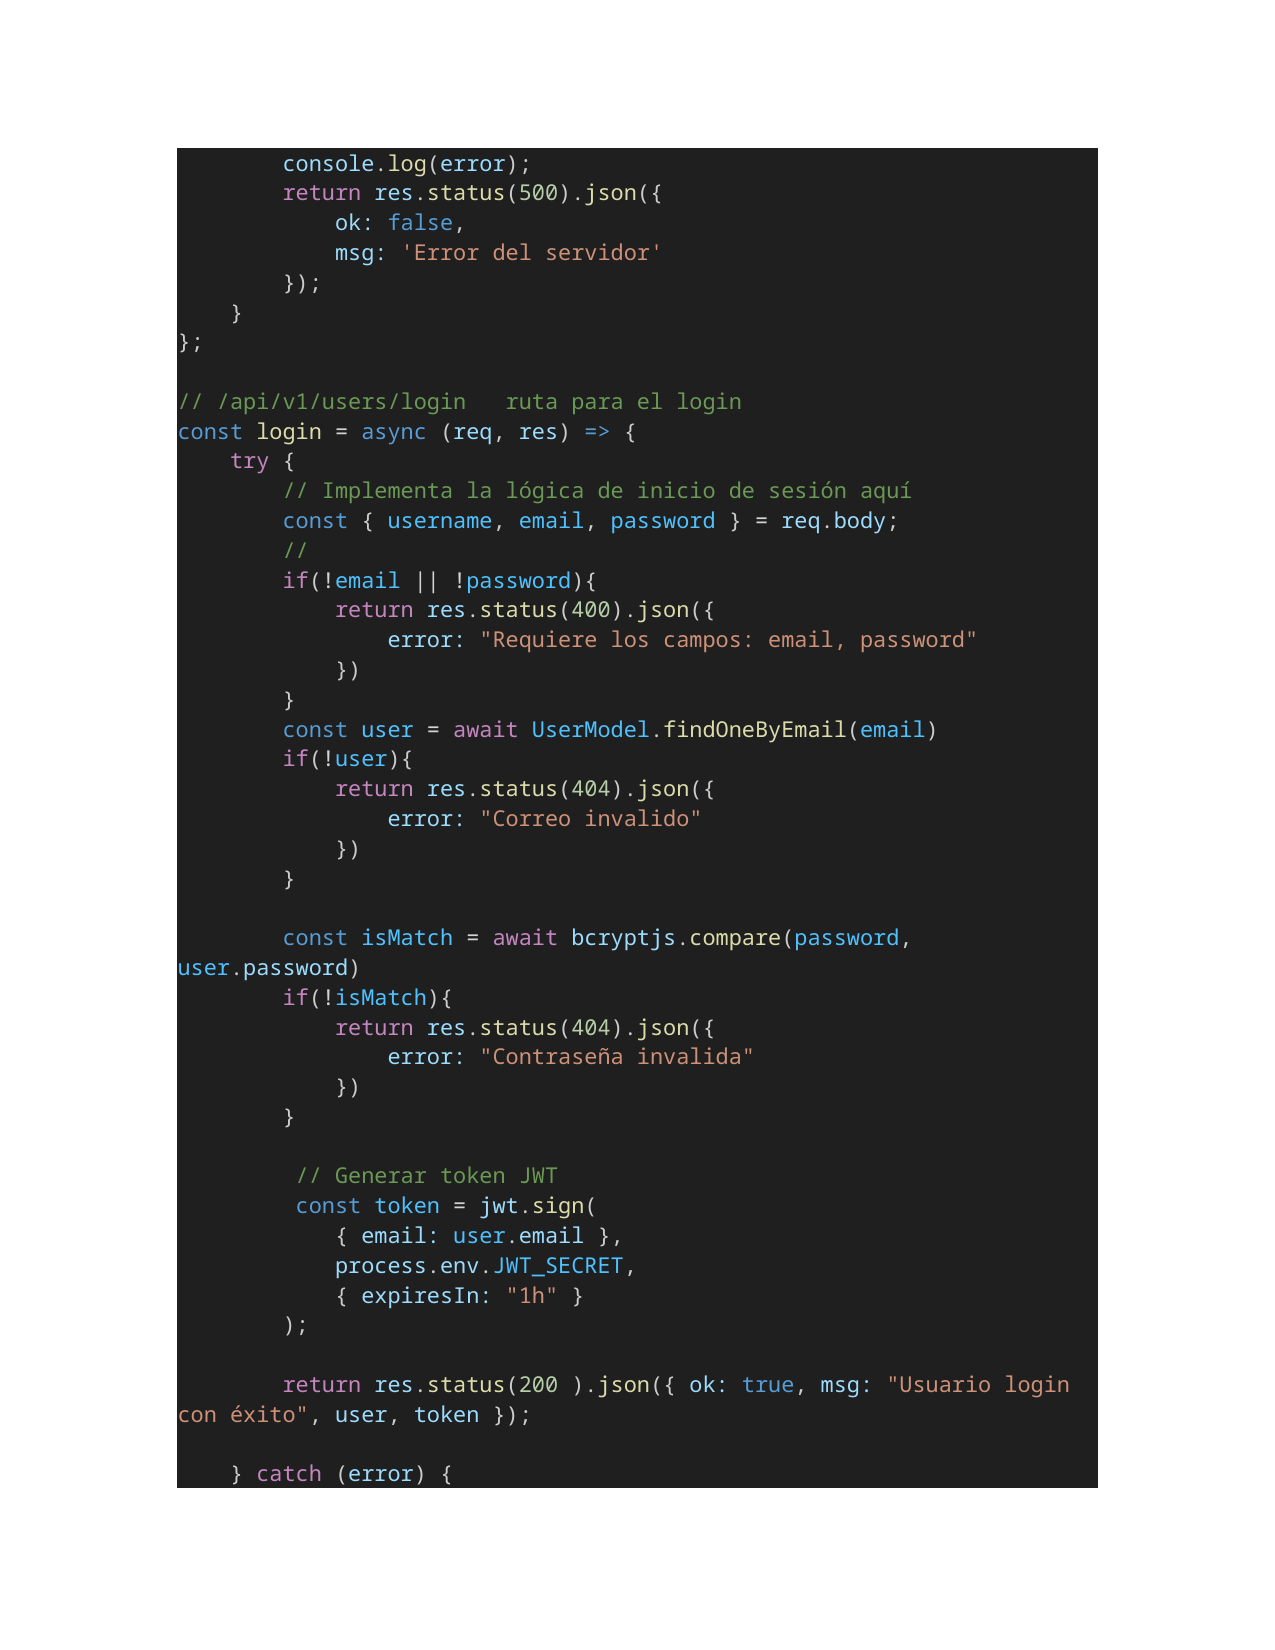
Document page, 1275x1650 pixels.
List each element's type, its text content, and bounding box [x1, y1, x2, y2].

text } [177, 684, 1098, 714]
text }; [177, 326, 1098, 356]
text }) [177, 654, 1098, 684]
text return res.status(404).json({ [177, 773, 1098, 803]
text msg: 'Error del servidor' [177, 237, 1098, 267]
text ); [177, 1309, 1098, 1339]
text return res.status(500).json({ [177, 177, 1098, 207]
text const isMatch = await bcryptjs.compare(password, user.password) [177, 922, 1098, 982]
text } [177, 863, 1098, 892]
text // /api/v1/users/login ruta para el login [177, 386, 1098, 416]
text ok: false, [177, 207, 1098, 237]
text error: "Contraseña invalida" [177, 1041, 1098, 1071]
text // Generar token JWT [177, 1161, 1098, 1190]
text return res.status(400).json({ [177, 594, 1098, 624]
text } [177, 297, 1098, 326]
text } catch (error) { [177, 1458, 1098, 1488]
text return res.status(404).json({ [177, 1012, 1098, 1041]
text return res.status(200 ).json({ ok: true, msg: "Usuario login con éxito", user, token }); [177, 1369, 1098, 1429]
text { email: user.email }, [177, 1220, 1098, 1250]
text if(!user){ [177, 743, 1098, 773]
text if(!email || !password){ [177, 565, 1098, 594]
text const token = jwt.sign( [177, 1190, 1098, 1220]
text } [177, 1101, 1098, 1131]
text if(!isMatch){ [177, 982, 1098, 1012]
text process.env.JWT_SECRET, [177, 1250, 1098, 1280]
text error: "Correo invalido" [177, 803, 1098, 833]
text const login = async (req, res) => { [177, 416, 1098, 446]
text try { [177, 446, 1098, 475]
text const { username, email, password } = req.body; [177, 505, 1098, 535]
text error: "Requiere los campos: email, password" [177, 624, 1098, 654]
text }) [177, 1071, 1098, 1101]
text console.log(error); [177, 148, 1098, 177]
text }); [177, 267, 1098, 297]
text }) [177, 833, 1098, 863]
text const user = await UserModel.findOneByEmail(email) [177, 714, 1098, 743]
text { expiresIn: "1h" } [177, 1280, 1098, 1309]
text // Implementa la lógica de inicio de sesión aquí [177, 475, 1098, 505]
text // [177, 535, 1098, 565]
